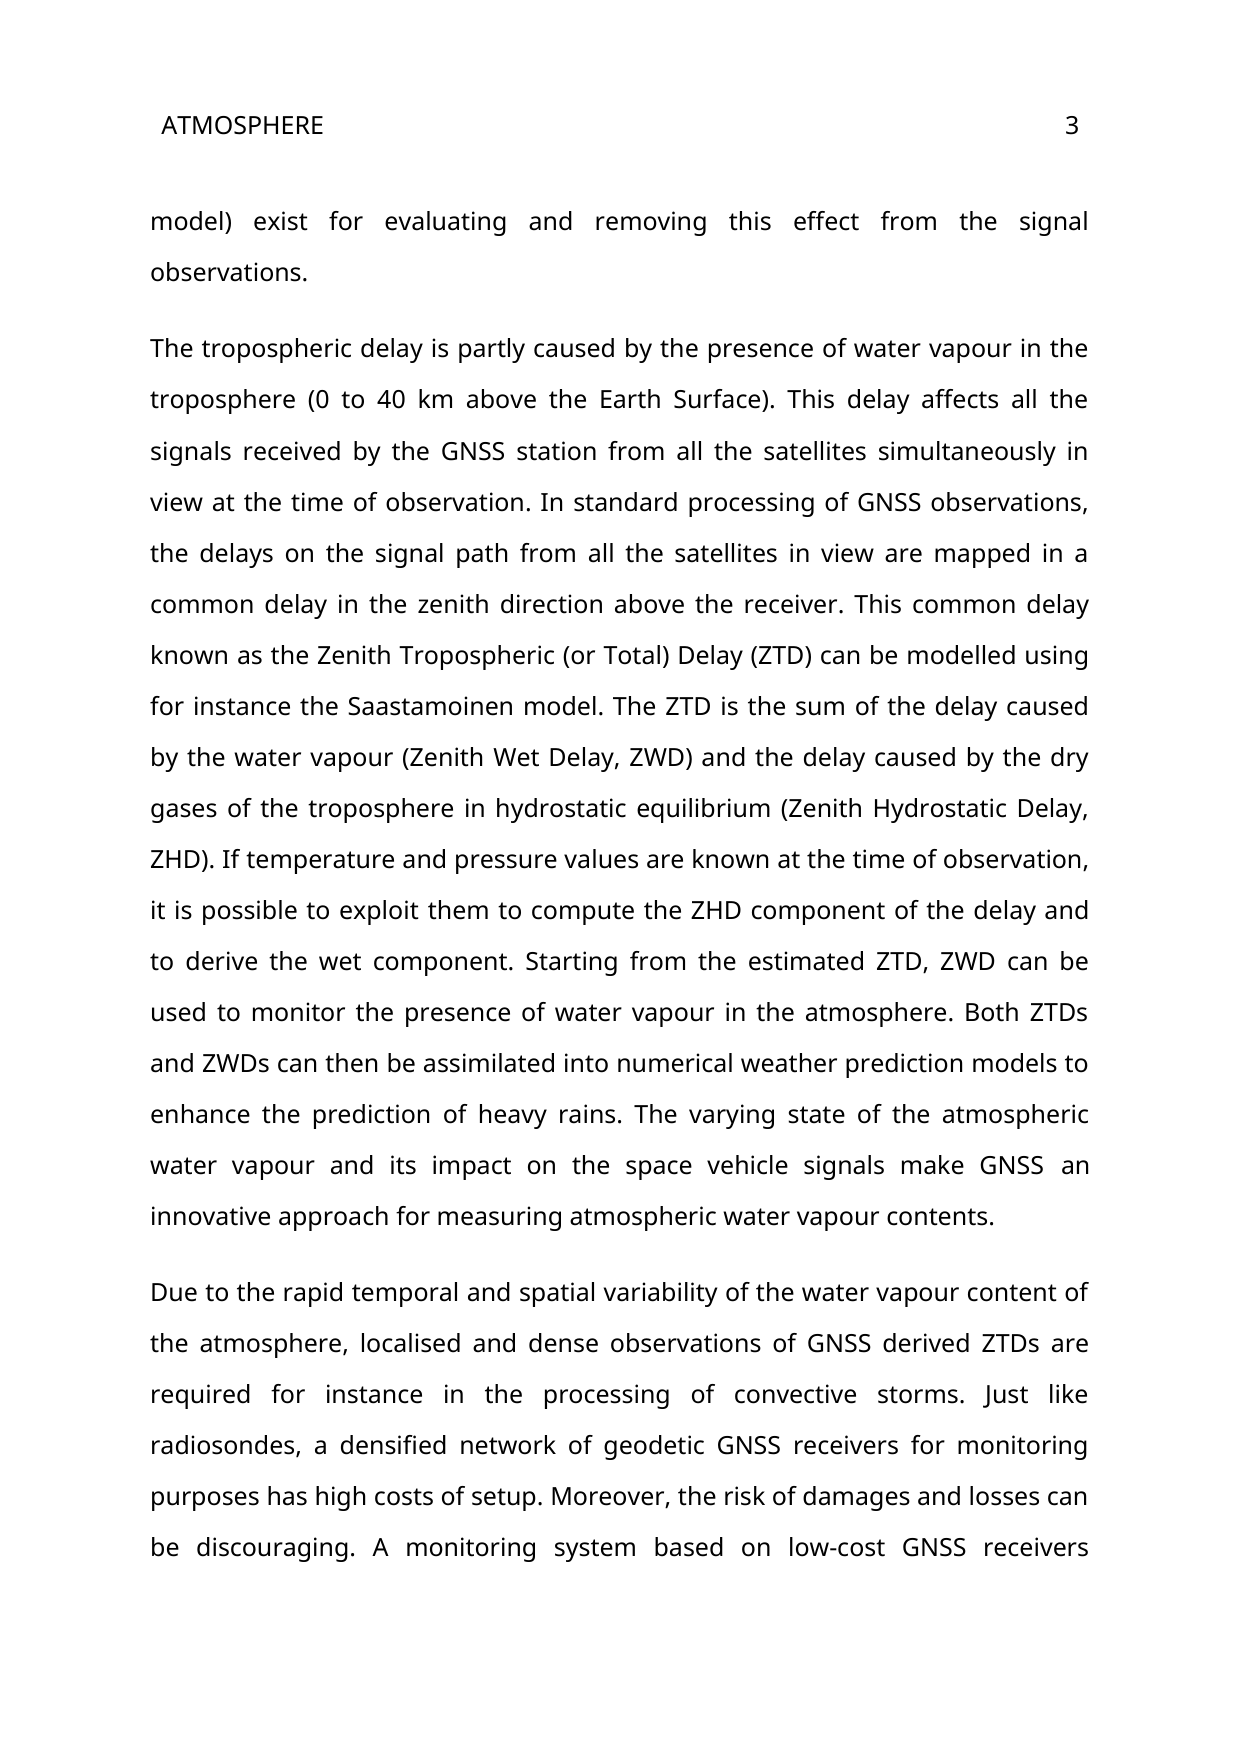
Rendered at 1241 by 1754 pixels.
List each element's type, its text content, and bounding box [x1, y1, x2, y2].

text The tropospheric delay is partly caused by the presence of water vapour in the troposphere (0 to 40 km above the Earth Surface). This delay affects all the signals received by the GNSS station from all the satellites simultaneously in view at the time of observation. In standard processing of GNSS observations, the delays on the signal path from all the satellites in view are mapped in a common delay in the zenith direction above the receiver. This common delay known as the Zenith Tropospheric (or Total) Delay (ZTD) can be modelled using for instance the Saastamoinen model. The ZTD is the sum of the delay caused by the water vapour (Zenith Wet Delay, ZWD) and the delay caused by the dry gases of the troposphere in hydrostatic equilibrium (Zenith Hydrostatic Delay, ZHD). If temperature and pressure values are known at the time of observation, it is possible to exploit them to compute the ZHD component of the delay and to derive the wet component. Starting from the estimated ZTD, ZWD can be used to monitor the presence of water vapour in the atmosphere. Both ZTDs and ZWDs can then be assimilated into numerical weather prediction models to enhance the prediction of heavy rains. The varying state of the atmospheric water vapour and its impact on the space vehicle signals make GNSS an innovative approach for measuring atmospheric water vapour contents. [150, 331, 1090, 1233]
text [150, 1275, 1090, 1564]
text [150, 204, 1090, 289]
